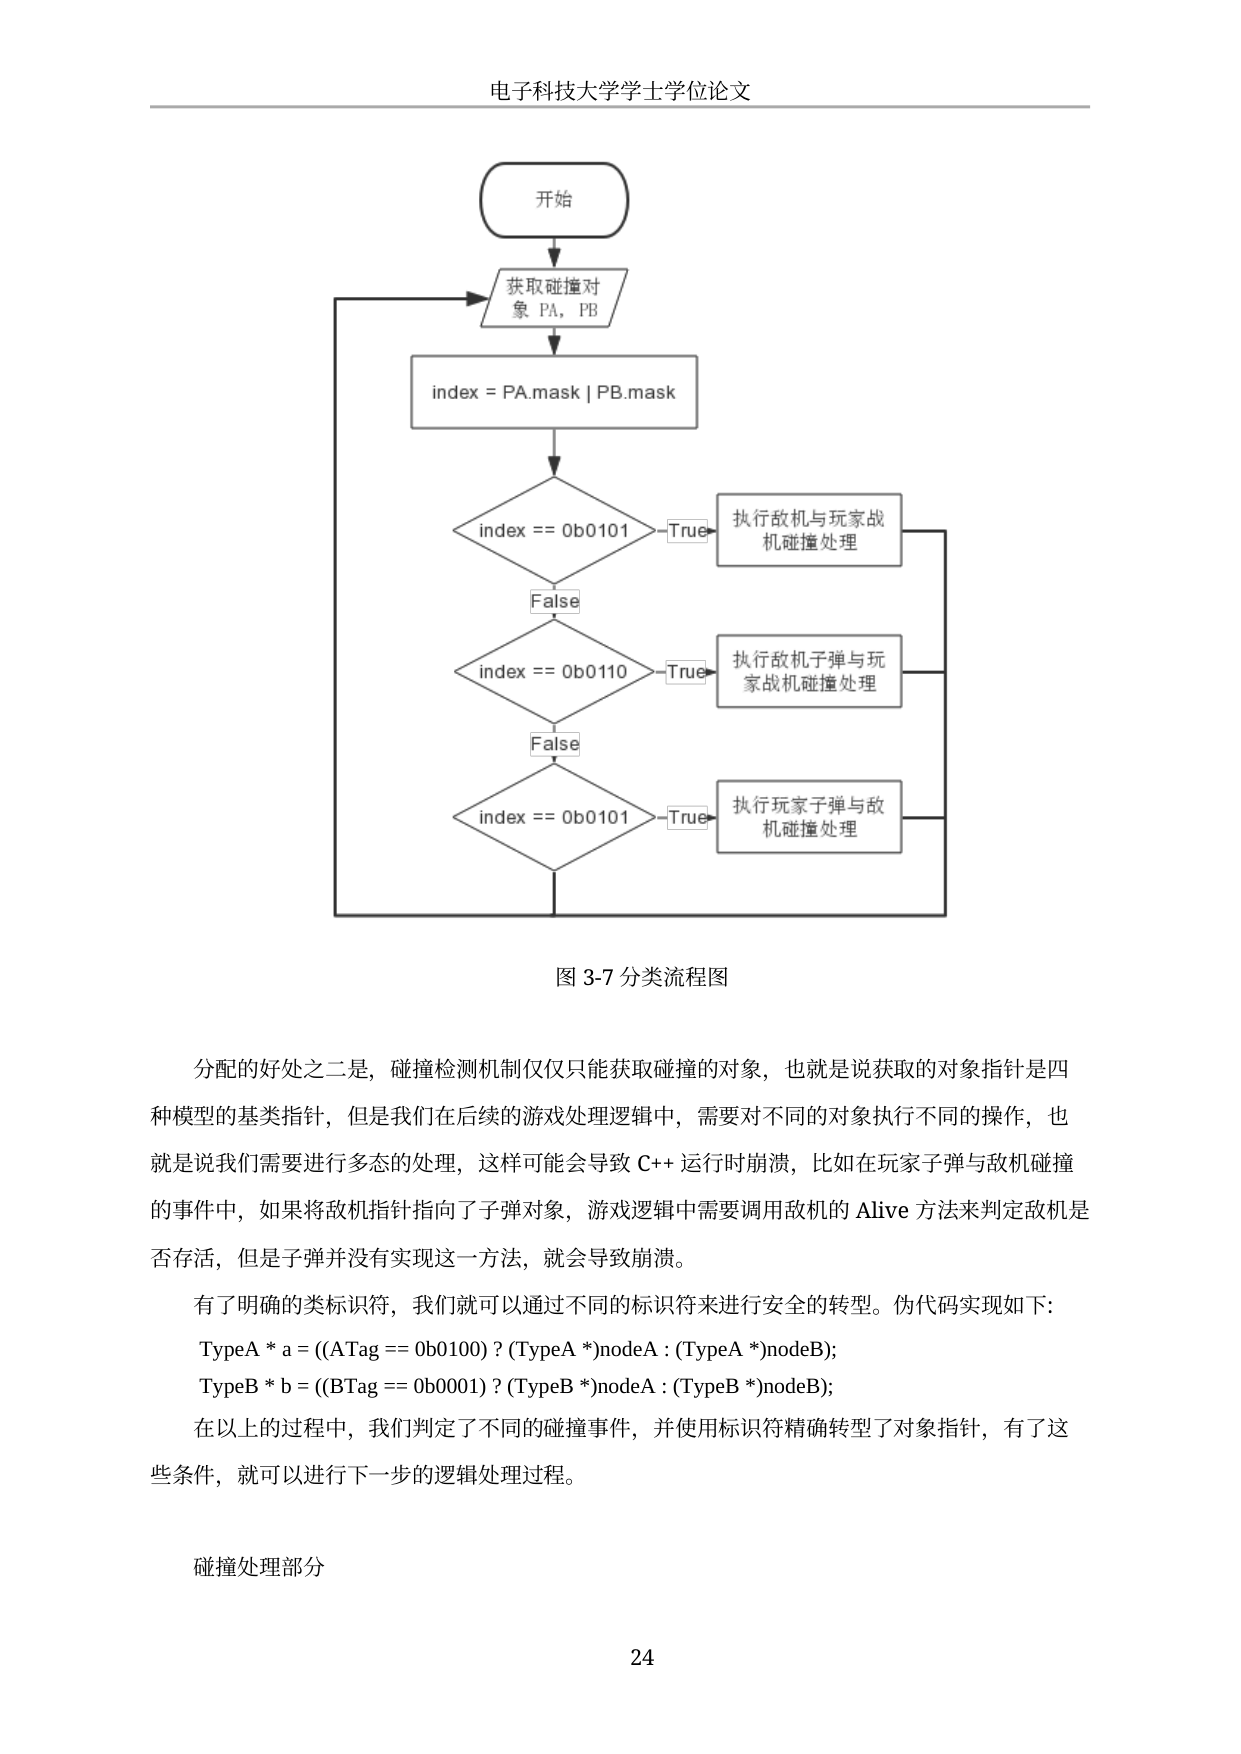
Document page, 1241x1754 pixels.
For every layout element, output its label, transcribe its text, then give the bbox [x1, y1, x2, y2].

text 有了明确的类标识符，我们就可以通过不同的标识符来进行安全的转型。伪代码实现如下: [150, 1288, 1090, 1320]
text TypeB * b = ((BTag == 0b0001) ? (TypeB *)nodeA : (TypeB *)nodeB); [150, 1373, 1090, 1398]
text TypeA * a = ((ATag == 0b0100) ? (TypeA *)nodeA : (TypeA *)nodeB); [150, 1336, 1090, 1361]
text 碰撞处理部分 [150, 1550, 1090, 1582]
picture [306, 150, 978, 946]
text 分配的好处之二是，碰撞检测机制仅仅只能获取碰撞的对象，也就是说获取的对象指针是四种模型的基类指针，但是我们在后续的游戏处理逻辑中，需要对不同的对象执行不同的操作，也就是说我们需要进行多态的处理，这样可能会导致 C++ 运行时崩溃，比如在玩家子弹与敌机碰撞的事件中，如果将敌机指针指向了子弹对象，游戏逻辑中需要调用敌机的 Alive 方法来判定敌机是否存活，但是子弹并没有实现这一方法，就会导致崩溃。 [150, 1052, 1090, 1272]
text 在以上的过程中，我们判定了不同的碰撞事件，并使用标识符精确转型了对象指针，有了这些条件，就可以进行下一步的逻辑处理过程。 [150, 1411, 1090, 1490]
text 图 3-7 分类流程图 [150, 960, 1090, 992]
